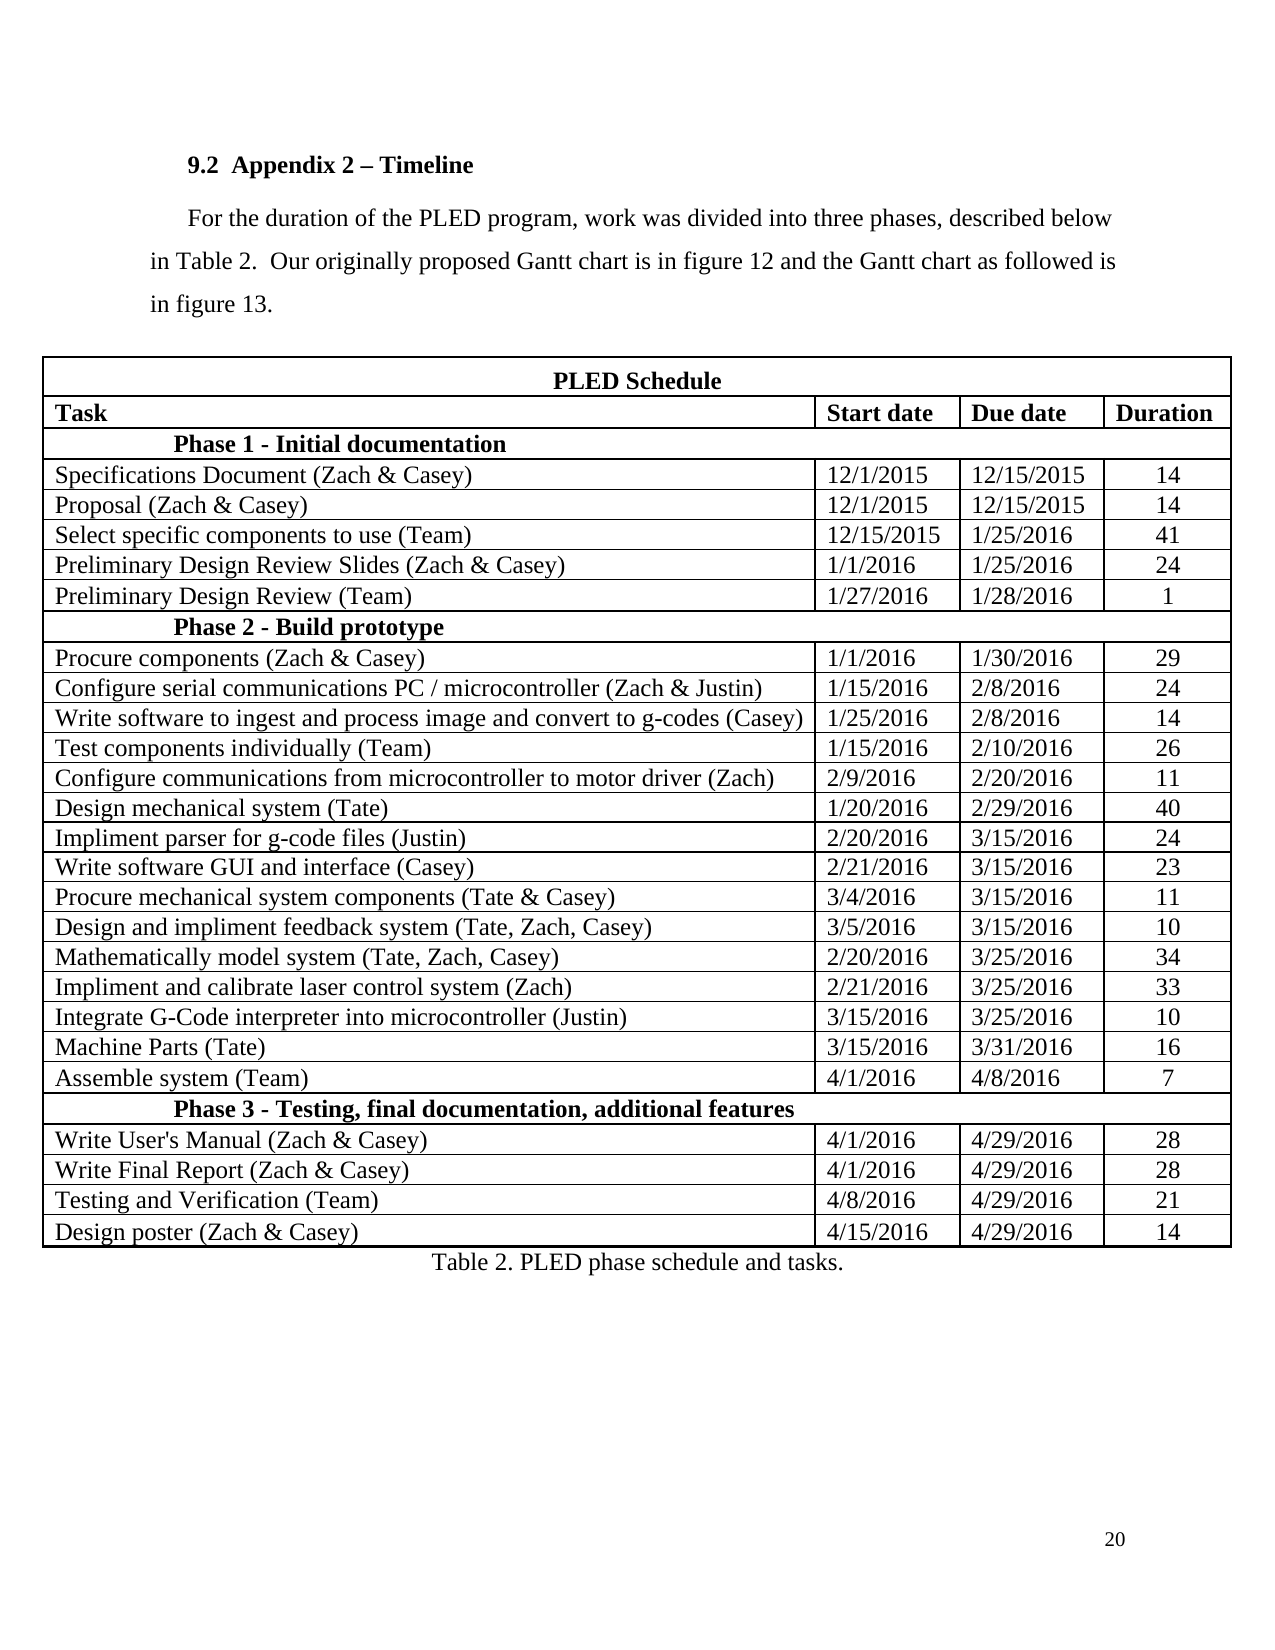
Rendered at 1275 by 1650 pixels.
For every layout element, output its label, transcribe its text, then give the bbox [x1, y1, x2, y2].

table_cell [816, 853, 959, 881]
table_header PLED Schedule [44, 358, 1230, 395]
subtitle 9.2 Appendix 2 – Timeline [150, 150, 1125, 179]
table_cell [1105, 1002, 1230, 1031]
table_cell Select specific components to use (Team) [44, 520, 814, 548]
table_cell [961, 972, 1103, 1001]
table_cell 12/15/2015 [816, 520, 959, 548]
table_cell Phase 1 - Initial documentation [44, 429, 1230, 458]
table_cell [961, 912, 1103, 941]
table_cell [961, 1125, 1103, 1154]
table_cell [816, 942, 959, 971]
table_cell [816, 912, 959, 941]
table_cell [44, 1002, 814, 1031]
table_cell 24 [1105, 673, 1230, 702]
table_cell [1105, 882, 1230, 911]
table_cell 1/28/2016 [961, 580, 1103, 610]
table_cell 24 [1105, 550, 1230, 578]
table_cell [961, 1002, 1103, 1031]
table_cell 14 [1105, 703, 1230, 732]
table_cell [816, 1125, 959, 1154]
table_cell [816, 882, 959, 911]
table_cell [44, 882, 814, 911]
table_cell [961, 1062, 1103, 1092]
table_cell 1/25/2016 [816, 703, 959, 732]
table_cell Write software to ingest and process image and convert to g-codes (Casey) [44, 703, 814, 732]
table_cell 14 [1105, 460, 1230, 489]
table_cell 1/27/2016 [816, 580, 959, 610]
table_cell Preliminary Design Review (Team) [44, 580, 814, 610]
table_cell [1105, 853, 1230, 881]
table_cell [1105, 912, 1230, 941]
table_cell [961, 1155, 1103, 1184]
table_cell 29 [1105, 643, 1230, 672]
table_cell Duration [1105, 397, 1230, 427]
table_cell 1/1/2016 [816, 643, 959, 672]
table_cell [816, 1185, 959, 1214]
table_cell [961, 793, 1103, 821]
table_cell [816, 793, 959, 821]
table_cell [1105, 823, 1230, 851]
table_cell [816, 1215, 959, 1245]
table_cell Proposal (Zach & Casey) [44, 490, 814, 519]
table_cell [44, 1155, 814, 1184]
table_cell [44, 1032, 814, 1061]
table_cell 2/8/2016 [961, 703, 1103, 732]
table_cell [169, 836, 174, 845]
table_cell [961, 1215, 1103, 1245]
table_cell 1 [1105, 580, 1230, 610]
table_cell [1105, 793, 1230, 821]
table_cell 41 [1105, 520, 1230, 548]
table_cell Task [44, 397, 814, 427]
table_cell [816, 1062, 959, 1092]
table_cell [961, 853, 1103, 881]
table_cell Test components individually (Team) [44, 733, 814, 762]
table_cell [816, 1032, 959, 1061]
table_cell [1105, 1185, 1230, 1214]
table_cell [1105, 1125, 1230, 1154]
table_cell 12/15/2015 [961, 490, 1103, 519]
table_cell Configure serial communications PC / microcontroller (Zach & Justin) [44, 673, 814, 702]
table_cell Design mechanical system (Tate) [44, 793, 814, 821]
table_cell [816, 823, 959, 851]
table_cell Phase 2 - Build prototype [44, 612, 1230, 641]
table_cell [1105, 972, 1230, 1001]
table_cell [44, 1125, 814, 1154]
table_cell 2/20/2016 [961, 763, 1103, 792]
table_cell 1/25/2016 [961, 550, 1103, 578]
table_cell Preliminary Design Review Slides (Zach & Casey) [44, 550, 814, 578]
table_cell 14 [1105, 490, 1230, 519]
table_cell 2/10/2016 [961, 733, 1103, 762]
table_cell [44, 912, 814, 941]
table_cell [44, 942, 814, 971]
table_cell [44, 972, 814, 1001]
table_cell 2/9/2016 [816, 763, 959, 792]
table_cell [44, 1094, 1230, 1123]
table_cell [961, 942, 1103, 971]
table_cell 1/30/2016 [961, 643, 1103, 672]
table_cell 1/15/2016 [816, 673, 959, 702]
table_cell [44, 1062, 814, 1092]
table_cell 26 [1105, 733, 1230, 762]
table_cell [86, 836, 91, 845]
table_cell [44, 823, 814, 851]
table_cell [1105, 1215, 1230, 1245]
table_cell 1/25/2016 [961, 520, 1103, 548]
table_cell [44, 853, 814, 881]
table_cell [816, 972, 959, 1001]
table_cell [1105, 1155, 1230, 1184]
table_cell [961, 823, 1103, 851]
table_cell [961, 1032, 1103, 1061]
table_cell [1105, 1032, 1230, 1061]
table_cell 11 [1105, 763, 1230, 792]
table_cell Procure components (Zach & Casey) [44, 643, 814, 672]
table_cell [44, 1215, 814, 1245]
text For the duration of the PLED program, work was divided into three phases, described below in Table 2. Our originally proposed Gantt chart is in figure 12 and the Gantt chart as followed is in figure 13. [150, 203, 1125, 318]
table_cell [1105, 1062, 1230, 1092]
table_cell 12/1/2015 [816, 460, 959, 489]
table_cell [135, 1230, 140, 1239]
text Table 2. PLED phase schedule and tasks. [150, 1248, 1125, 1276]
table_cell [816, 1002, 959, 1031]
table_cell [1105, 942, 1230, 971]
table_cell 12/1/2015 [816, 490, 959, 519]
table_cell 2/8/2016 [961, 673, 1103, 702]
table_cell 1/1/2016 [816, 550, 959, 578]
table_cell Due date [961, 397, 1103, 427]
table_cell Start date [816, 397, 959, 427]
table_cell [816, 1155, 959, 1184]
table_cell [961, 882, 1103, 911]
table_cell 1/15/2016 [816, 733, 959, 762]
table_cell Configure communications from microcontroller to motor driver (Zach) [44, 763, 814, 792]
table_cell 12/15/2015 [961, 460, 1103, 489]
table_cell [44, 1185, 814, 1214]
table_cell Specifications Document (Zach & Casey) [44, 460, 814, 489]
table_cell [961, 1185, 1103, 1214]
